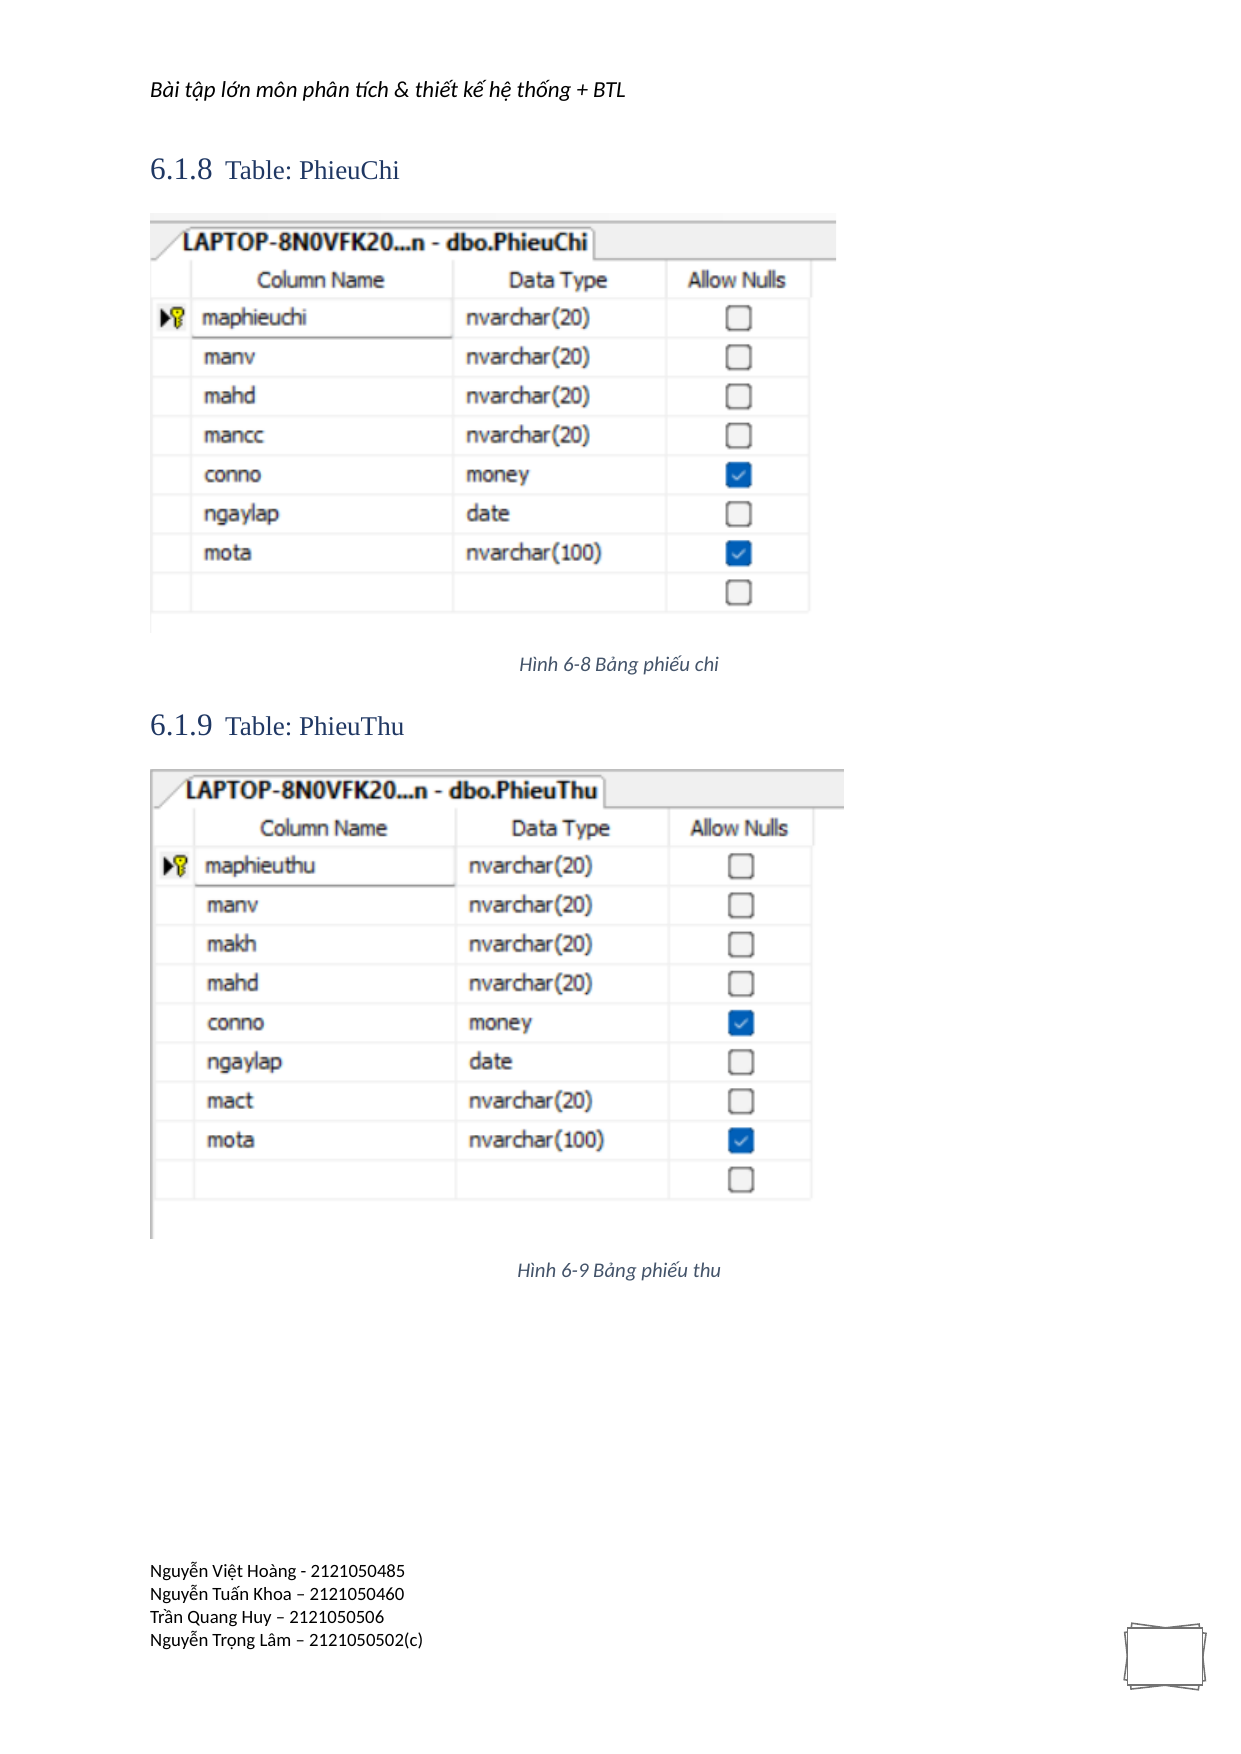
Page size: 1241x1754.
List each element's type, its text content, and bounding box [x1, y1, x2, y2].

text Hình 6-9 Bảng phiếu thu [150, 1257, 1090, 1283]
subtitle Table: PhieuChi [150, 150, 1090, 186]
picture [150, 213, 837, 633]
text Hình 6-8 Bảng phiếu chi [150, 651, 1090, 677]
picture [150, 769, 844, 1239]
subtitle Table: PhieuThu [150, 706, 1090, 742]
